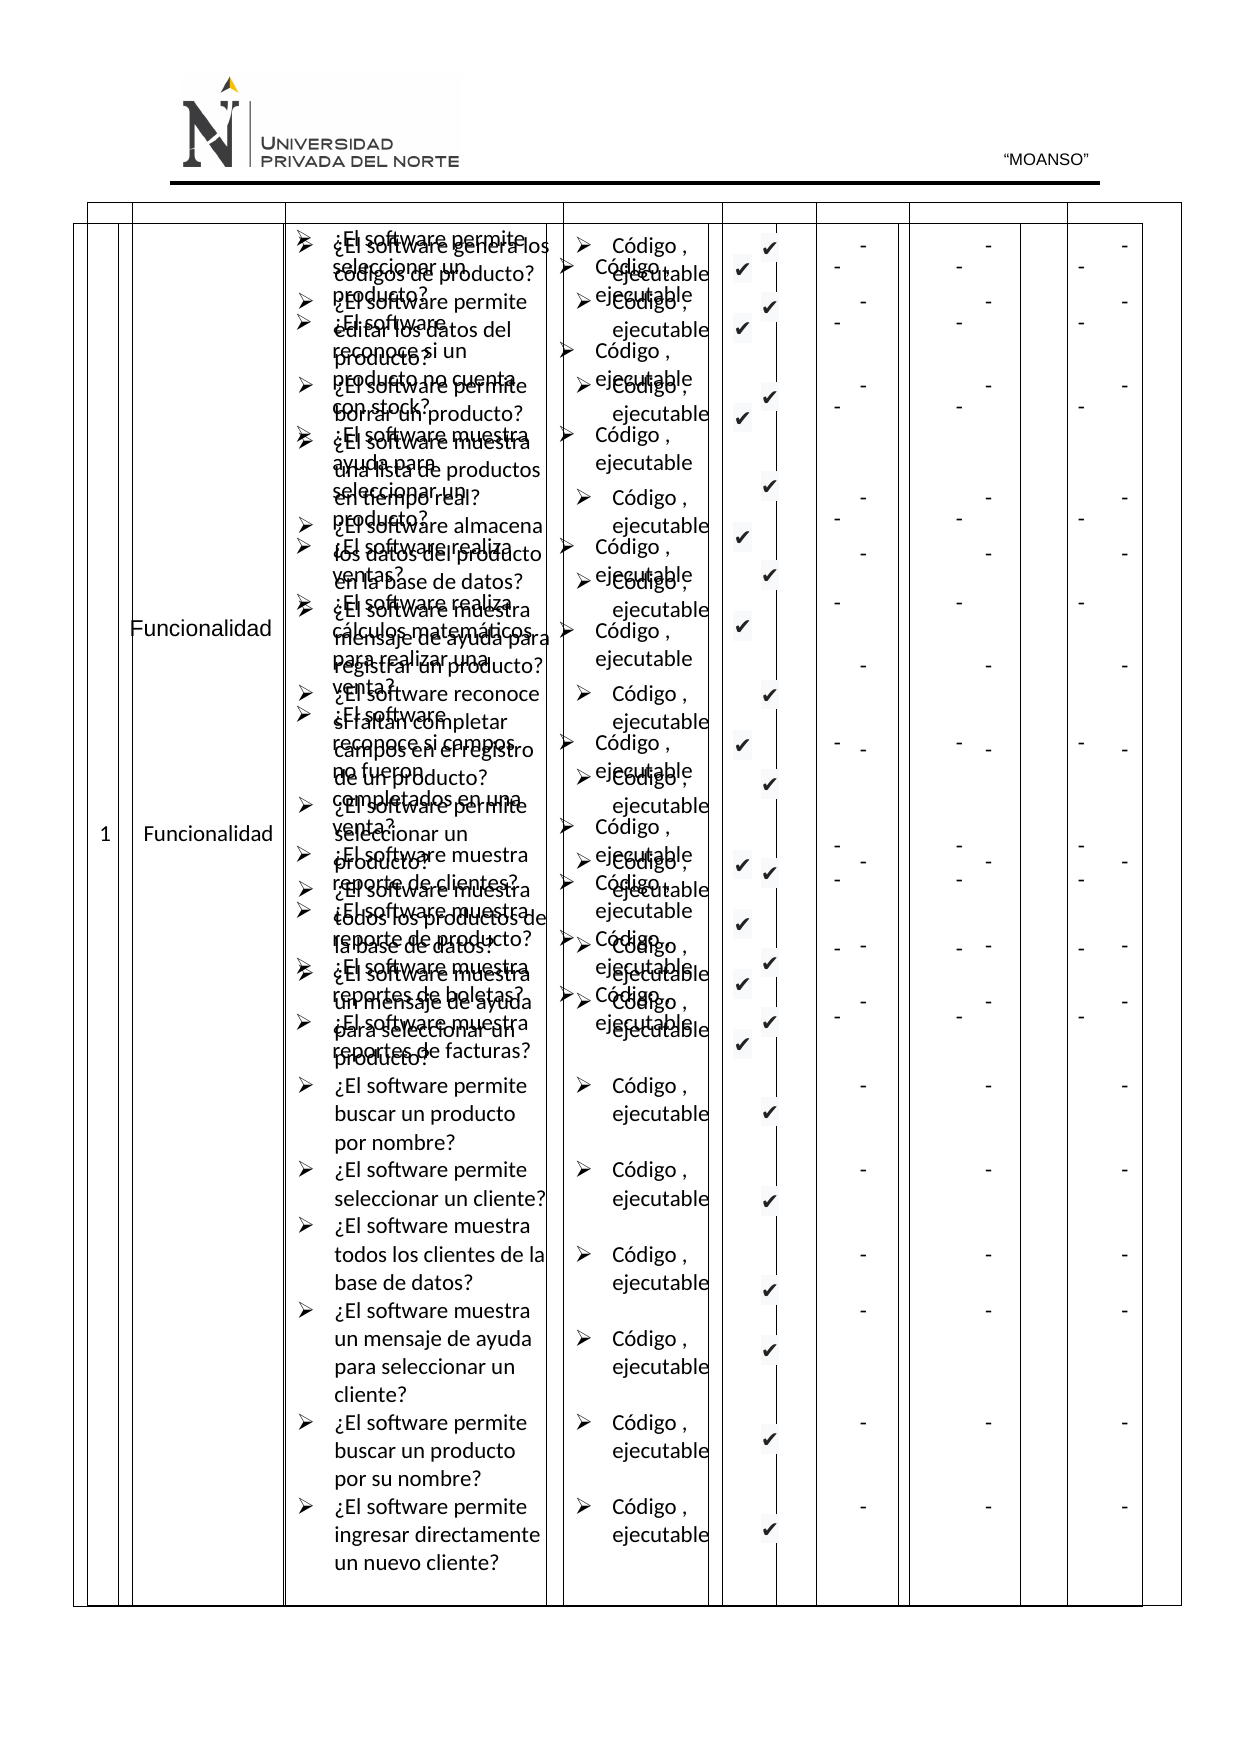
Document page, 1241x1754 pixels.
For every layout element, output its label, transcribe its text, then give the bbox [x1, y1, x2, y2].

table_header Código , ejecutable Código , ejecutable Código , ejecutable Código , ejecutable Código , ejecutable Código , ejecutable Código , ejecutable Código , ejecutable Código , ejecutable Código , ejecutable Código , ejecutable Código , ejecutable Código , ejecutable Código , ejecutable Código , ejecutable Código , ejecutable [564, 203, 722, 1605]
table_header 1 [88, 203, 132, 1605]
table_header - - - - - - - - - - - - - - - - [910, 203, 1067, 1605]
table_header - - - - - - - - - - - - - - - - [817, 203, 909, 1605]
table_header - - - - - - - - - - - - - - - - [1068, 203, 1181, 1605]
table_header Funcionalidad [133, 203, 285, 1605]
table_header ¿El software genera los códigos de producto? ¿El software permite editar los datos del producto? ¿El software permite borrar un producto? ¿El software muestra una lista de productos en tiempo real? ¿El software almacena los datos del producto en la base de datos? ¿El software muestra mensaje de ayuda para registrar un producto? ¿El software reconoce si faltan completar campos en el registro de un producto? ¿El software permite seleccionar un producto? ¿El software muestra todos los productos de la base de datos? ¿El software muestra un mensaje de ayuda para seleccionar un producto? ¿El software permite buscar un producto por nombre? ¿El software permite seleccionar un cliente? ¿El software muestra todos los clientes de la base de datos? ¿El software muestra un mensaje de ayuda para seleccionar un cliente? ¿El software permite buscar un producto por su nombre? ¿El software permite ingresar directamente un nuevo cliente? [286, 203, 563, 1605]
table_header 1 [74, 224, 87, 1606]
table_header ✔ ✔ ✔ ✔ ✔ ✔ ✔ ✔ ✔ ✔ ✔ ✔ ✔ ✔ ✔ ✔ [723, 203, 816, 1605]
picture [181, 73, 462, 169]
